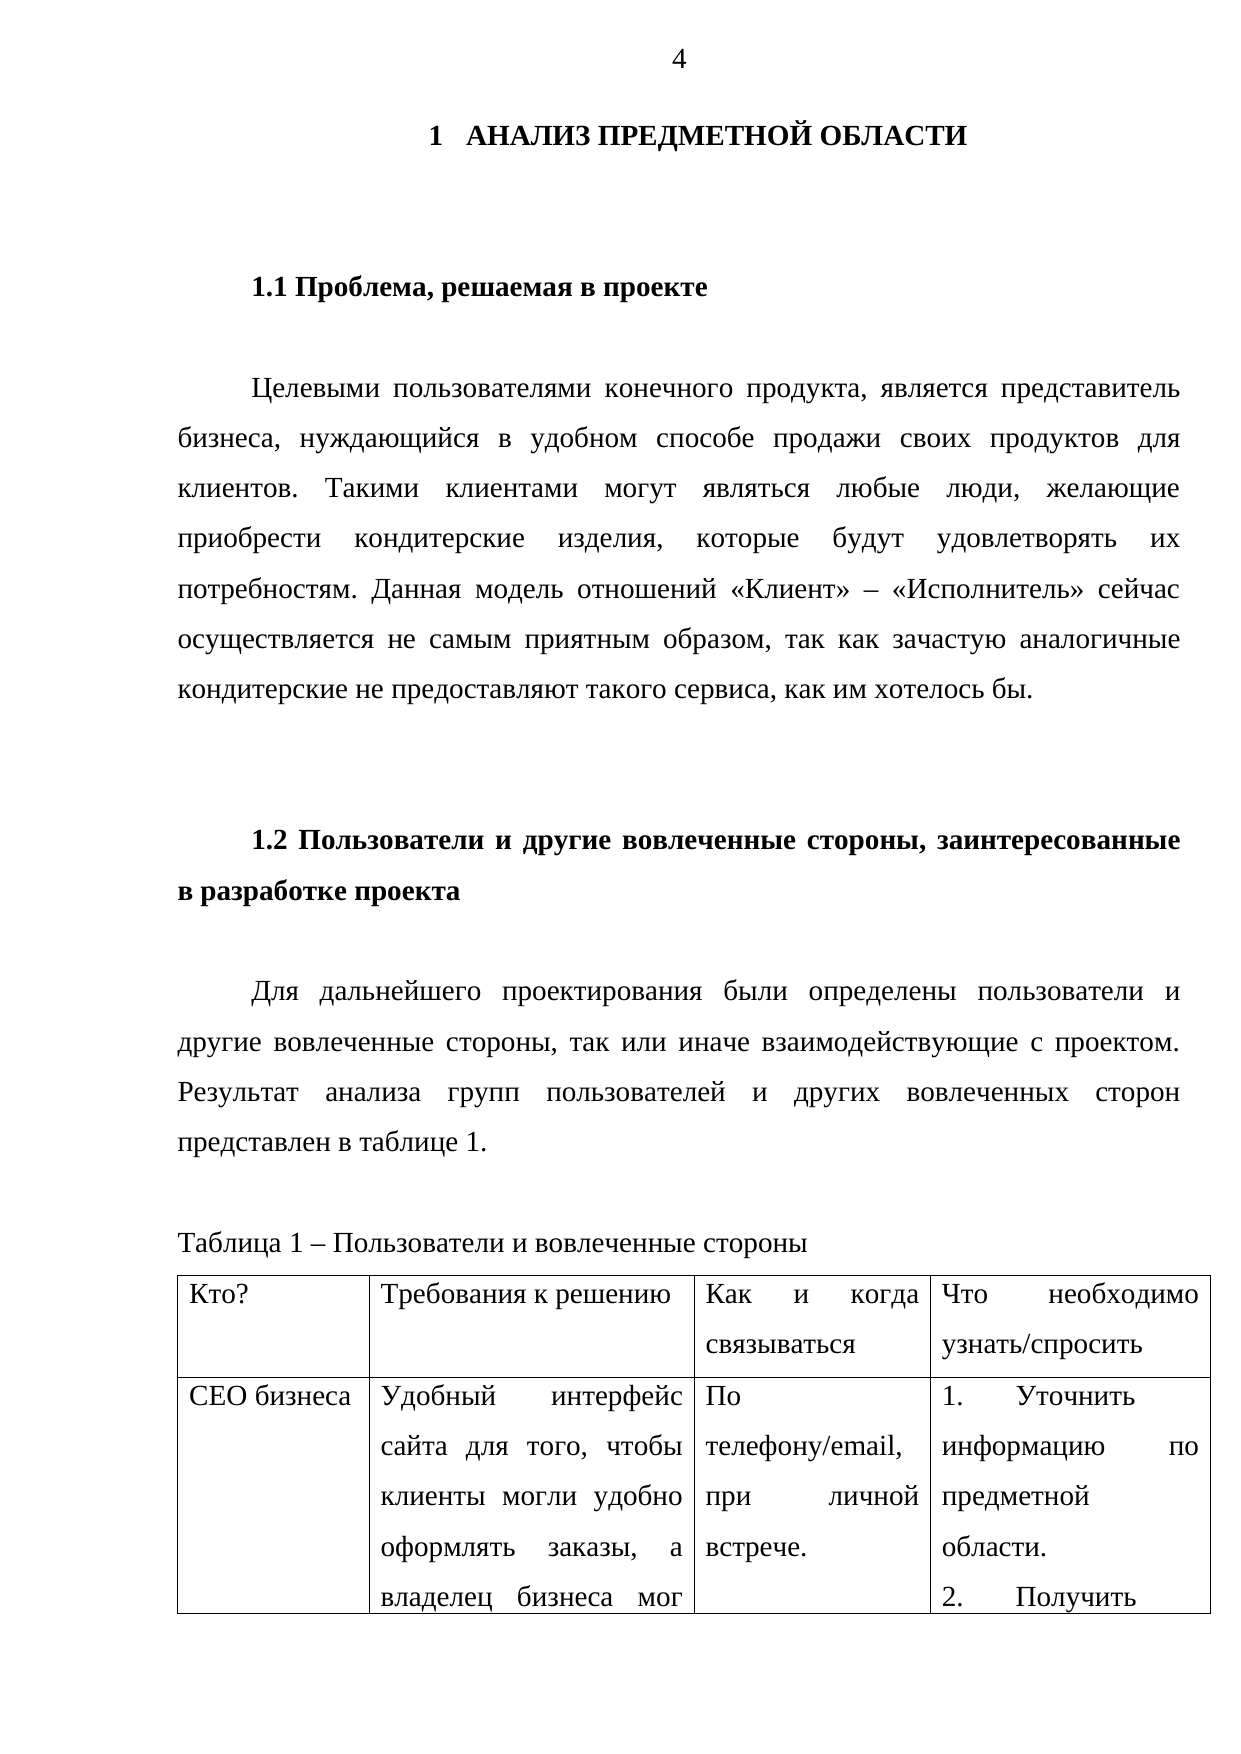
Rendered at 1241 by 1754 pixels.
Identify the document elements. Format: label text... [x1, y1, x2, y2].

list 1.1 Проблема, решаемая в проекте [251, 269, 1181, 303]
table_cell По телефону/email, при личной встрече. [695, 1378, 930, 1613]
text Таблица 1 – Пользователи и вовлеченные стороны [177, 1225, 1181, 1258]
list 1.2 Пользователи и другие вовлеченные стороны, заинтересованные в разработке проекта [177, 822, 1181, 906]
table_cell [931, 1378, 1210, 1613]
list Целевыми пользователями конечного продукта, является представитель бизнеса, нуждающийся в удобном способе продажи своих продуктов для клиентов. Такими клиентами могут являться любые люди, желающие приобрести кондитерские изделия, которые будут удовлетворять их потребностям. Данная модель отношений «Клиент» – «Исполнитель» сейчас осуществляется не самым приятным образом, так как зачастую аналогичные кондитерские не предоставляют такого сервиса, как им хотелось бы. [177, 370, 1181, 705]
table_header Что необходимо узнать/спросить [931, 1276, 1210, 1377]
table_header Как и когда связываться [695, 1276, 930, 1377]
table_header Кто? [178, 1276, 369, 1377]
list АНАЛИЗ ПРЕДМЕТНОЙ ОБЛАСТИ [215, 118, 1181, 152]
list Для дальнейшего проектирования были определены пользователи и другие вовлеченные стороны, так или иначе взаимодействующие с проектом. Результат анализа групп пользователей и других вовлеченных сторон представлен в таблице 1. [177, 973, 1181, 1158]
table_header Требования к решению [370, 1276, 694, 1377]
table_cell CEO бизнеса [178, 1378, 369, 1613]
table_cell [370, 1378, 694, 1613]
